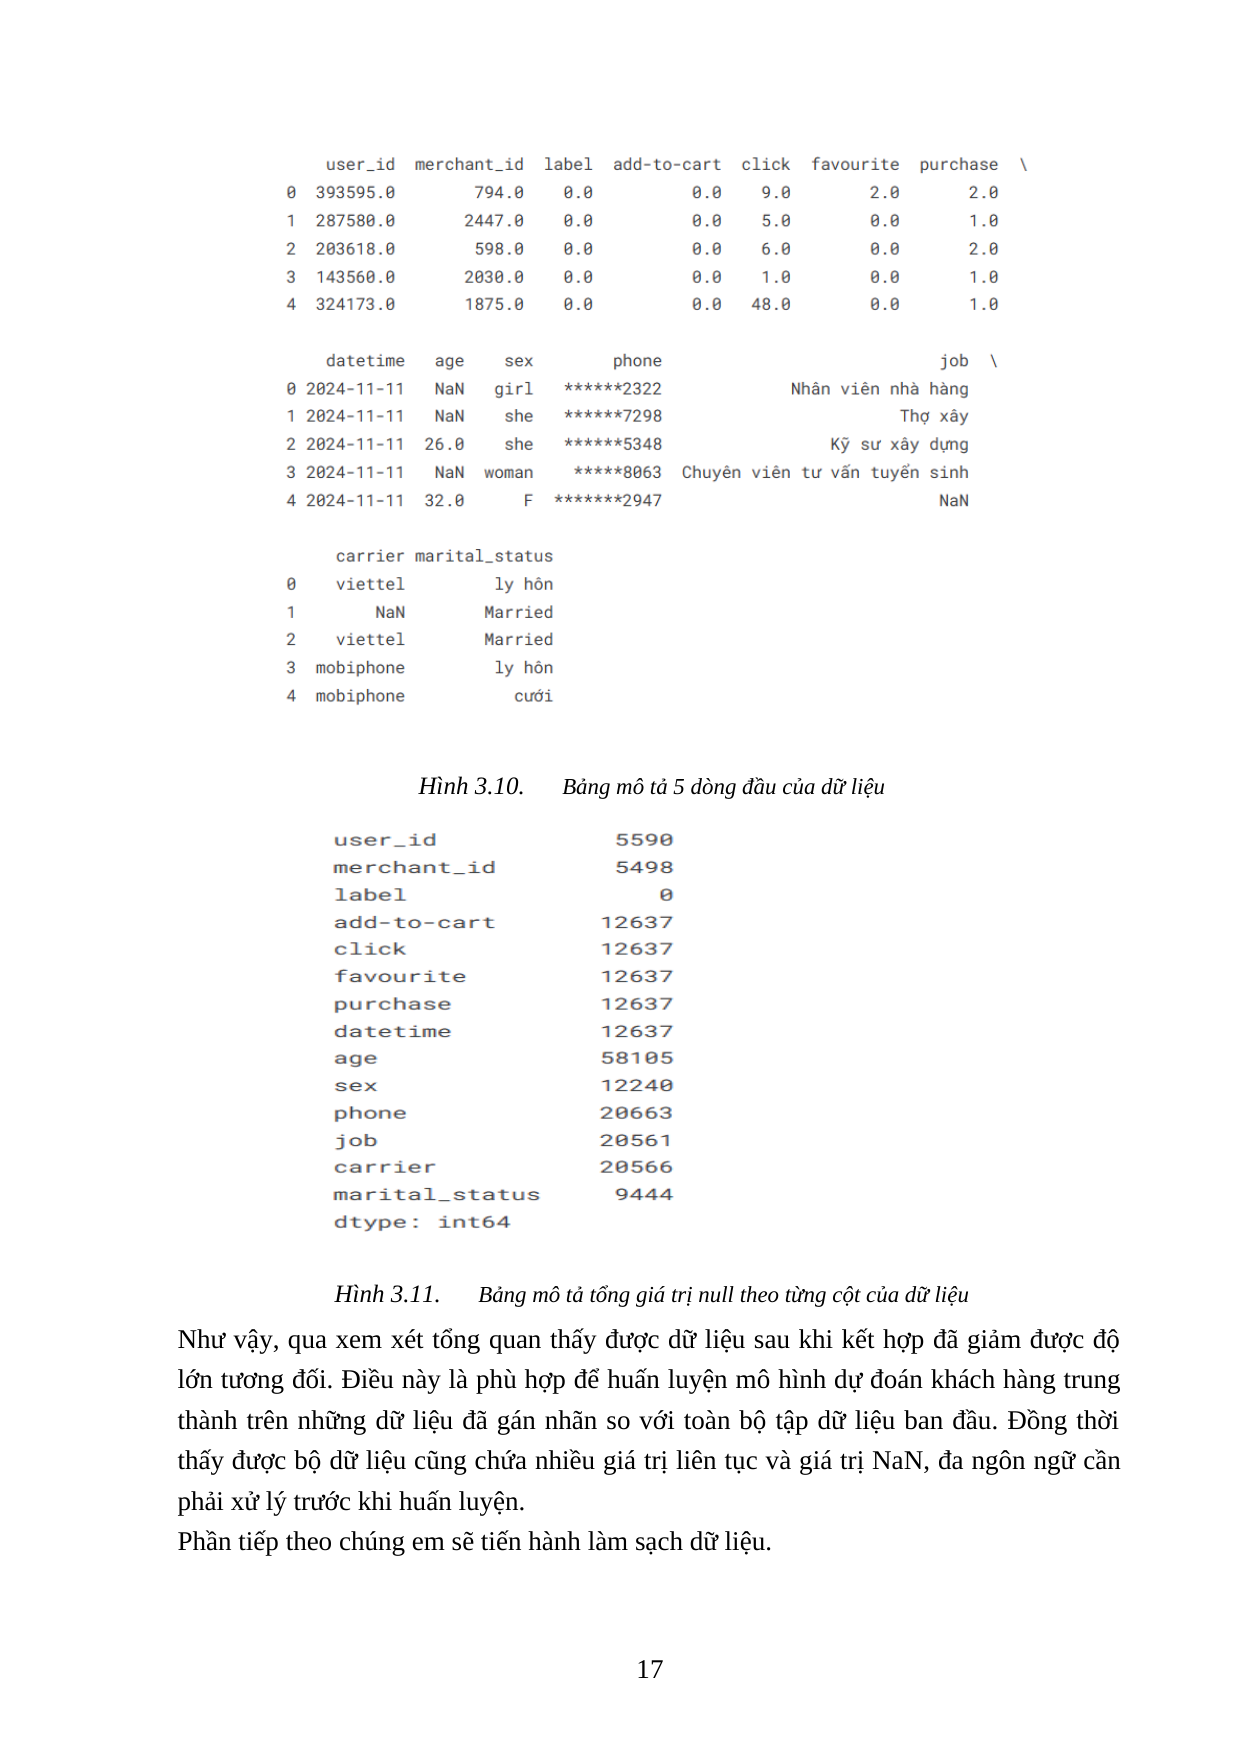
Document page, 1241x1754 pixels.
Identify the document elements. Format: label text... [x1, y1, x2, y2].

text Phần tiếp theo chúng em sẽ tiến hành làm sạch dữ liệu. [177, 1525, 1122, 1556]
text Như vậy, qua xem xét tổng quan thấy được dữ liệu sau khi kết hợp đã giảm được độ lớn tương đối. Điều này là phù hợp để huấn luyện mô hình dự đoán khách hàng trung thành trên những dữ liệu đã gán nhãn so với toàn bộ tập dữ liệu ban đầu. Đồng thời thấy được bộ dữ liệu cũng chứa nhiều giá trị liên tục và giá trị NaN, đa ngôn ngữ cần phải xử lý trước khi huấn luyện. [177, 1323, 1122, 1516]
picture [252, 147, 1061, 737]
picture [315, 814, 984, 1246]
